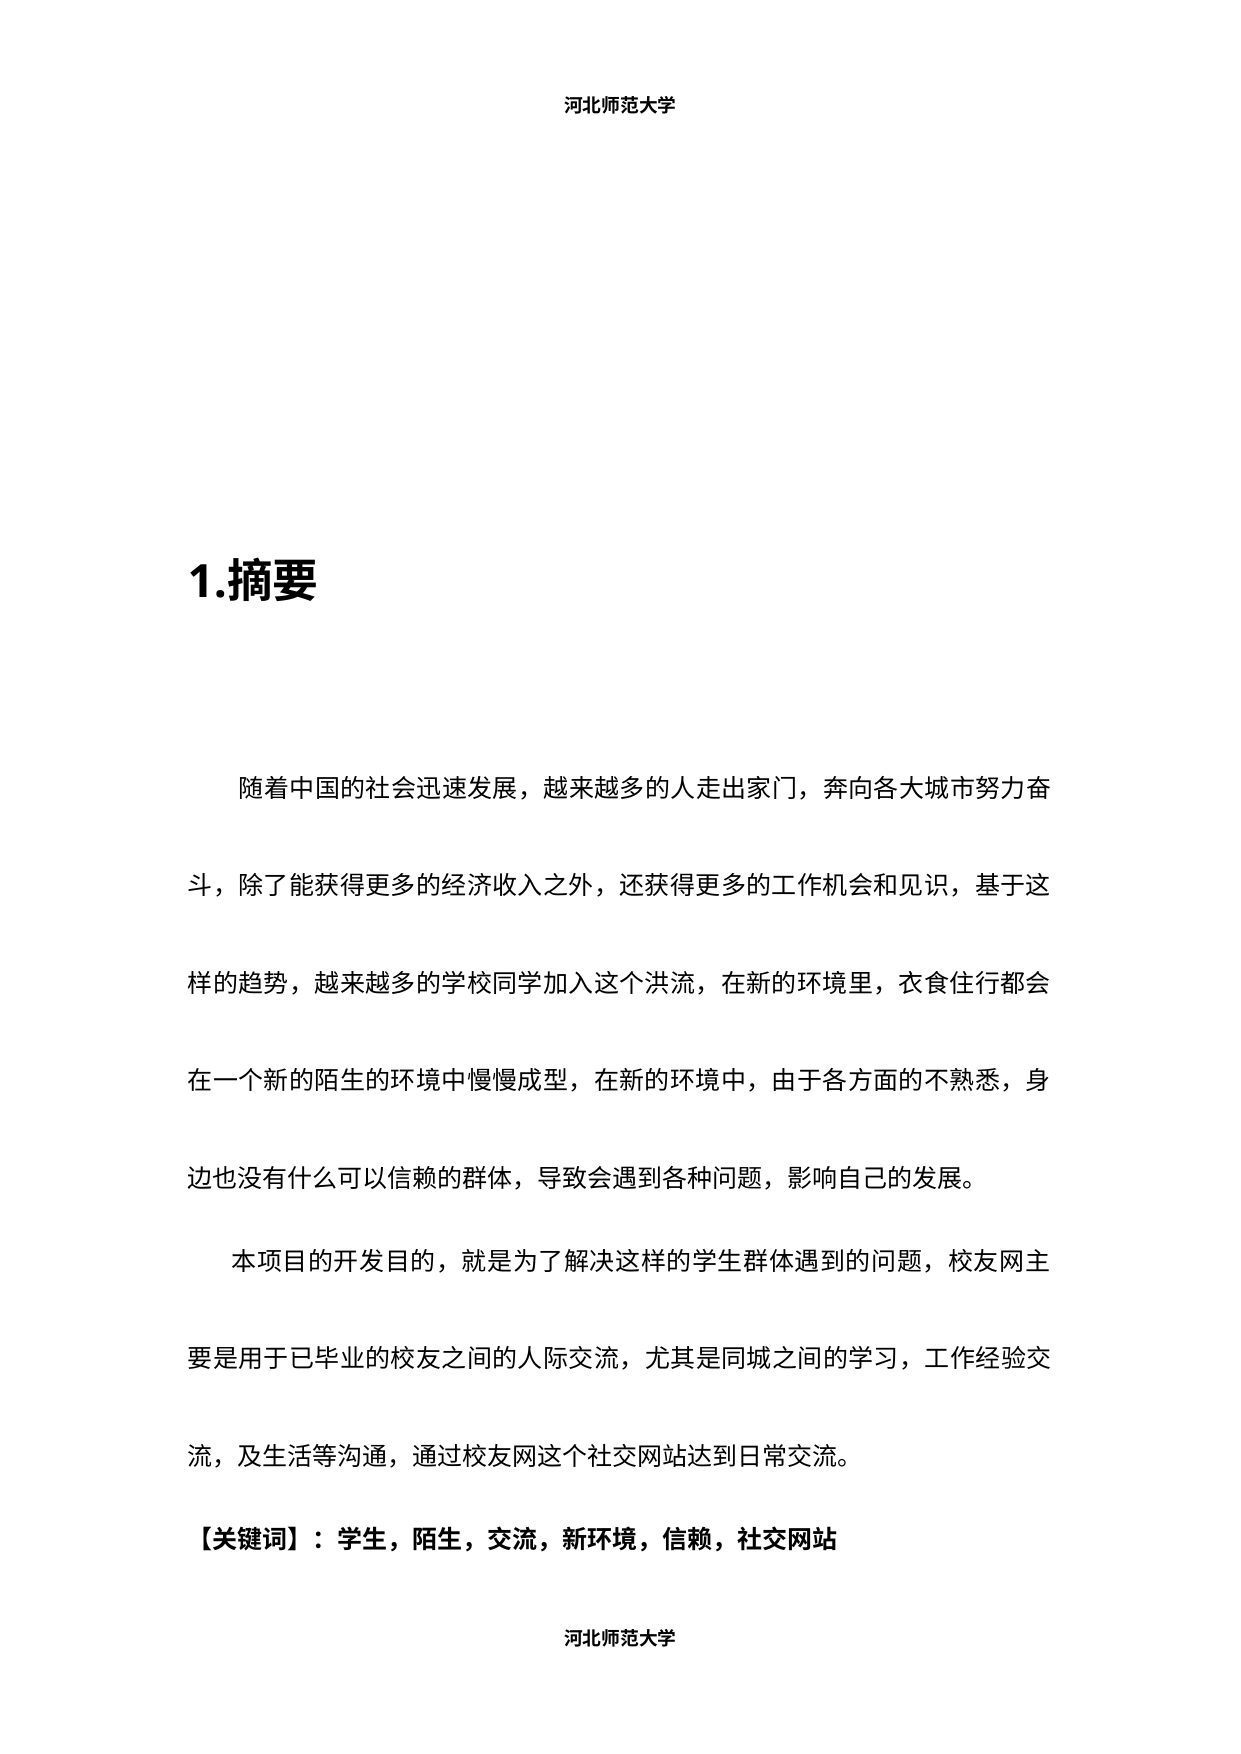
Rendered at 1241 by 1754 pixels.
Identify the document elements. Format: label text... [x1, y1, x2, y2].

text 【关键词】：学生，陌生，交流，新环境，信赖，社交网站 [187, 1505, 1053, 1570]
text 随着中国的社会迅速发展，越来越多的人走出家门，奔向各大城市努力奋斗，除了能获得更多的经济收入之外，还获得更多的工作机会和见识，基于这样的趋势，越来越多的学校同学加入这个洪流，在新的环境里，衣食住行都会在一个新的陌生的环境中慢慢成型，在新的环境中，由于各方面的不熟悉，身边也没有什么可以信赖的群体，导致会遇到各种问题，影响自己的发展。 [187, 754, 1053, 1209]
text 本项目的开发目的，就是为了解决这样的学生群体遇到的问题，校友网主要是用于已毕业的校友之间的人际交流，尤其是同城之间的学习，工作经验交流，及生活等沟通，通过校友网这个社交网站达到日常交流。 [187, 1227, 1053, 1487]
subtitle 1.摘要 [187, 529, 1053, 626]
